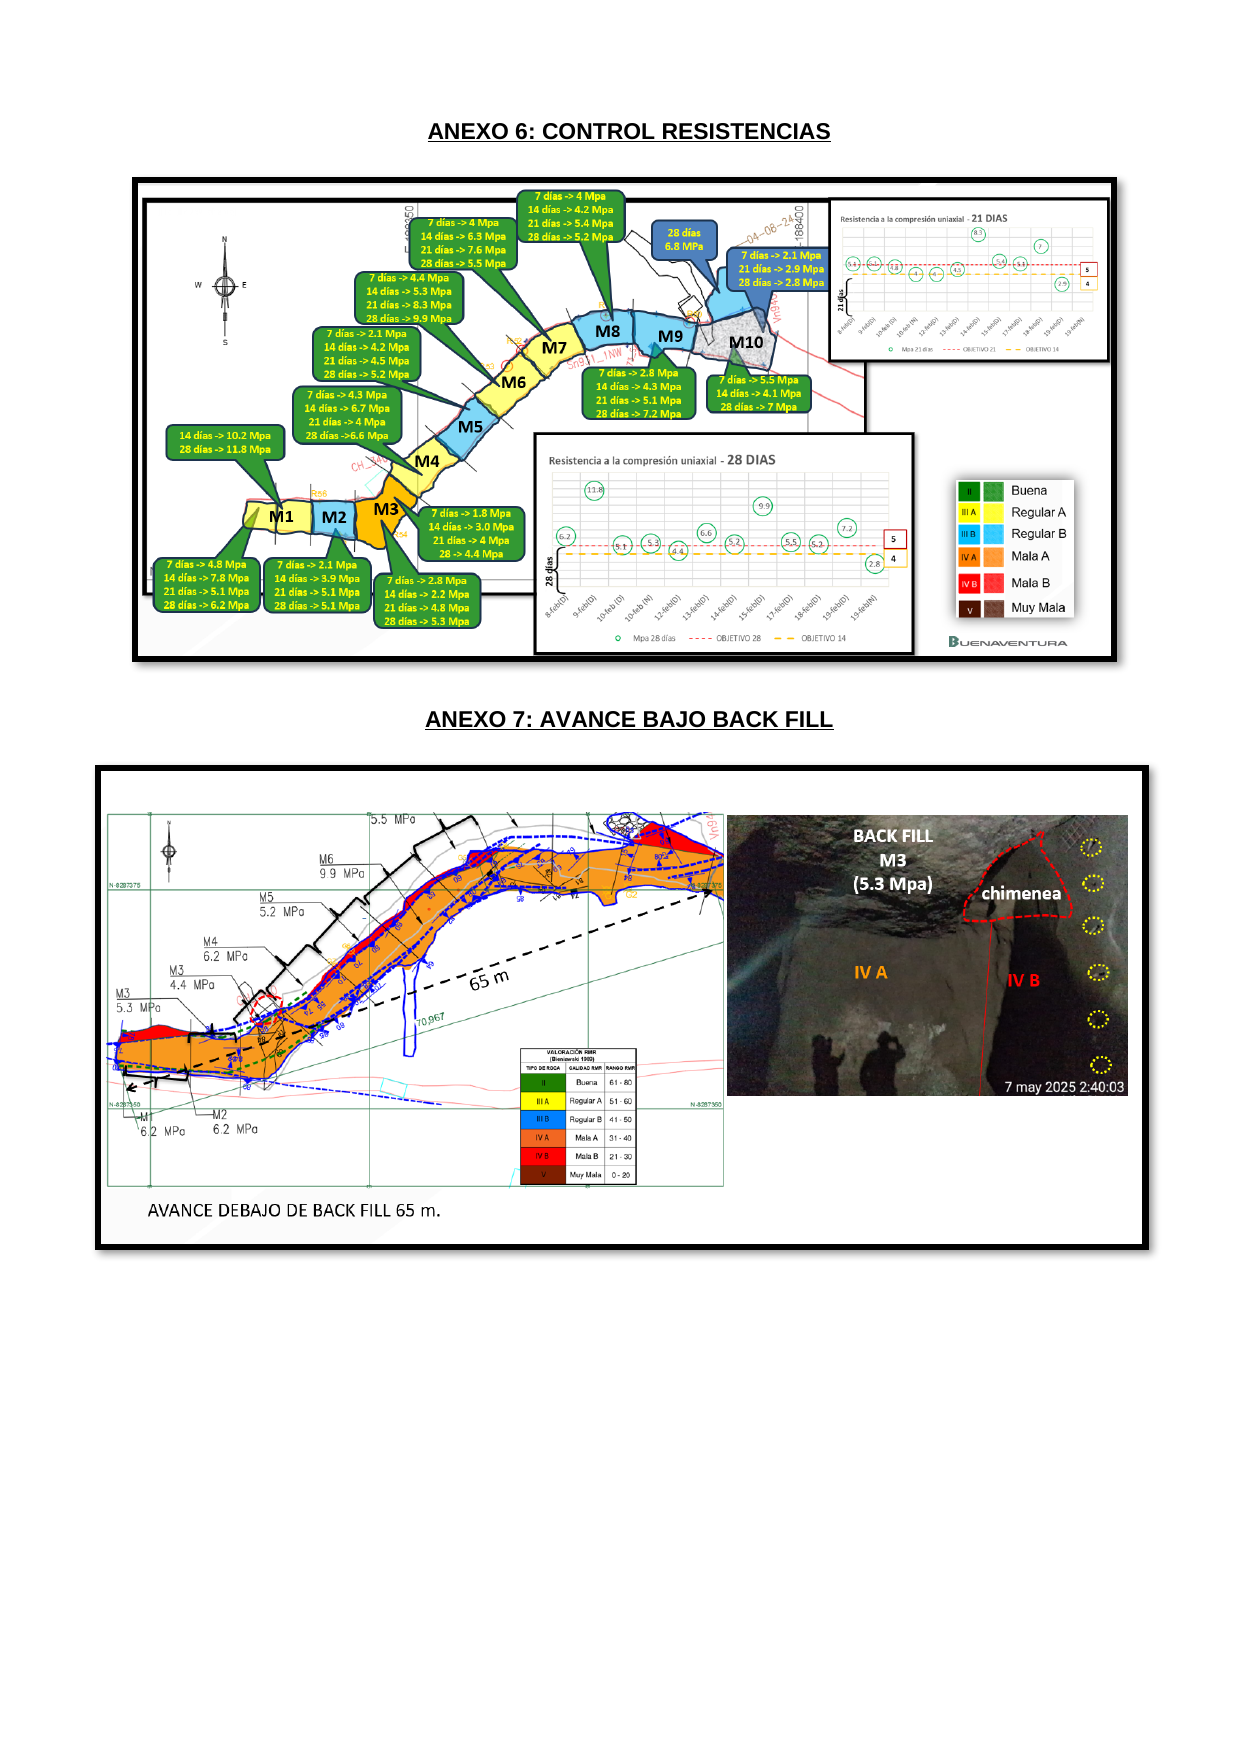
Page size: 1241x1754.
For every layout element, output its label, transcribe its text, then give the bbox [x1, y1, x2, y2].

text ANEXO 6: CONTROL RESISTENCIAS [89, 118, 1169, 144]
text ANEXO 7: AVANCE BAJO BACK FILL [89, 706, 1169, 732]
picture [101, 771, 1142, 1244]
picture [138, 183, 1111, 656]
